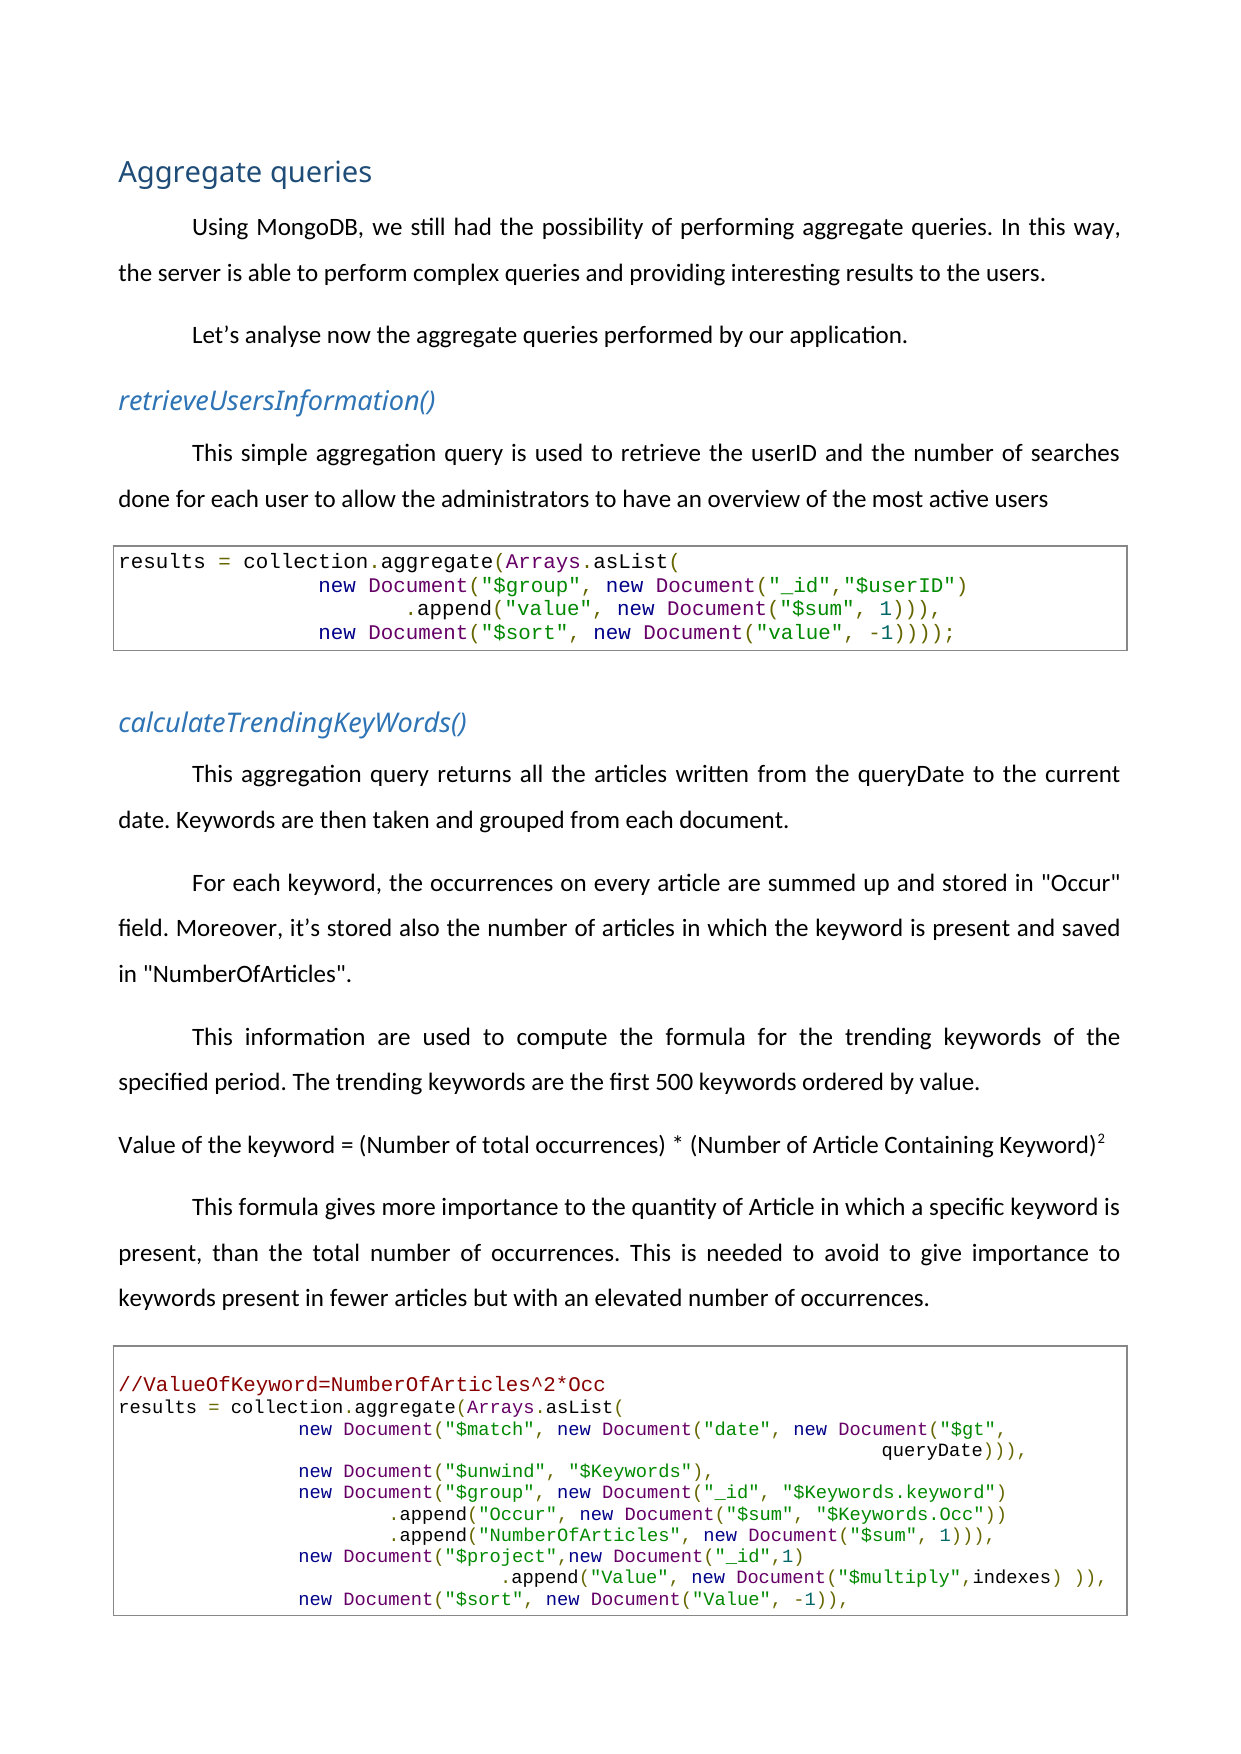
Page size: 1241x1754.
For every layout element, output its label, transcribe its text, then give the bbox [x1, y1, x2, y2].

text This aggregation query returns all the articles written from the queryDate to the current date. Keywords are then taken and grouped from each document. [118, 759, 1122, 835]
text This information are used to compute the formula for the trending keywords of the specified period. The trending keywords are the first 500 keywords ordered by value. [118, 1021, 1122, 1097]
subtitle calculateTrendingKeyWords() [118, 703, 1122, 740]
text results = collection.aggregate(Arrays.asList( [114, 547, 1126, 574]
text queryDate))), [118, 1441, 1122, 1462]
text new Document("$group", new Document("_id", "$Keywords.keyword") [118, 1483, 1122, 1504]
text This formula gives more importance to the quantity of Article in which a specific keyword is present, than the total number of occurrences. This is needed to avoid to give importance to keywords present in fewer articles but with an elevated number of occurrences. [118, 1191, 1122, 1313]
text //ValueOfKeyword=NumberOfArticles^2*Occ [118, 1374, 1122, 1398]
subtitle Aggregate queries [118, 152, 1122, 191]
text new Document("$project",new Document("_id",1) [118, 1547, 1122, 1568]
text For each keyword, the occurrences on every article are summed up and stored in "Occur" field. Moreover, it’s stored also the number of articles in which the keyword is present and saved in "NumberOfArticles". [118, 867, 1122, 989]
text Let’s analyse now the aggregate queries performed by our application. [118, 319, 1122, 350]
text .append("Occur", new Document("$sum", "$Keywords.Occ")) [118, 1504, 1122, 1526]
text .append("Value", new Document("$multiply",indexes) )), [118, 1568, 1122, 1583]
text new Document("$sort", new Document("Value", -1)), [114, 1583, 1126, 1615]
subtitle retrieveUsersInformation() [118, 382, 1122, 419]
text Using MongoDB, we still had the possibility of performing aggregate queries. In this way, the server is able to perform complex queries and providing interesting results to the users. [118, 211, 1122, 287]
text results = collection.aggregate(Arrays.asList( [118, 1398, 1122, 1419]
text Value of the keyword = (Number of total occurrences) * (Number of Article Containing Keyword)2 [118, 1129, 1122, 1159]
text new Document("$unwind", "$Keywords"), [118, 1462, 1122, 1483]
text new Document("$match", new Document("date", new Document("$gt", [118, 1419, 1122, 1441]
text new Document("$sort", new Document("value", -1)))); [114, 616, 1126, 650]
text This simple aggregation query is used to retrieve the userID and the number of searches done for each user to allow the administrators to have an overview of the most active users [118, 437, 1122, 513]
text .append("value", new Document("$sum", 1))), [118, 598, 1122, 616]
text new Document("$group", new Document("_id","$userID") [118, 574, 1122, 598]
text .append("NumberOfArticles", new Document("$sum", 1))), [118, 1526, 1122, 1547]
